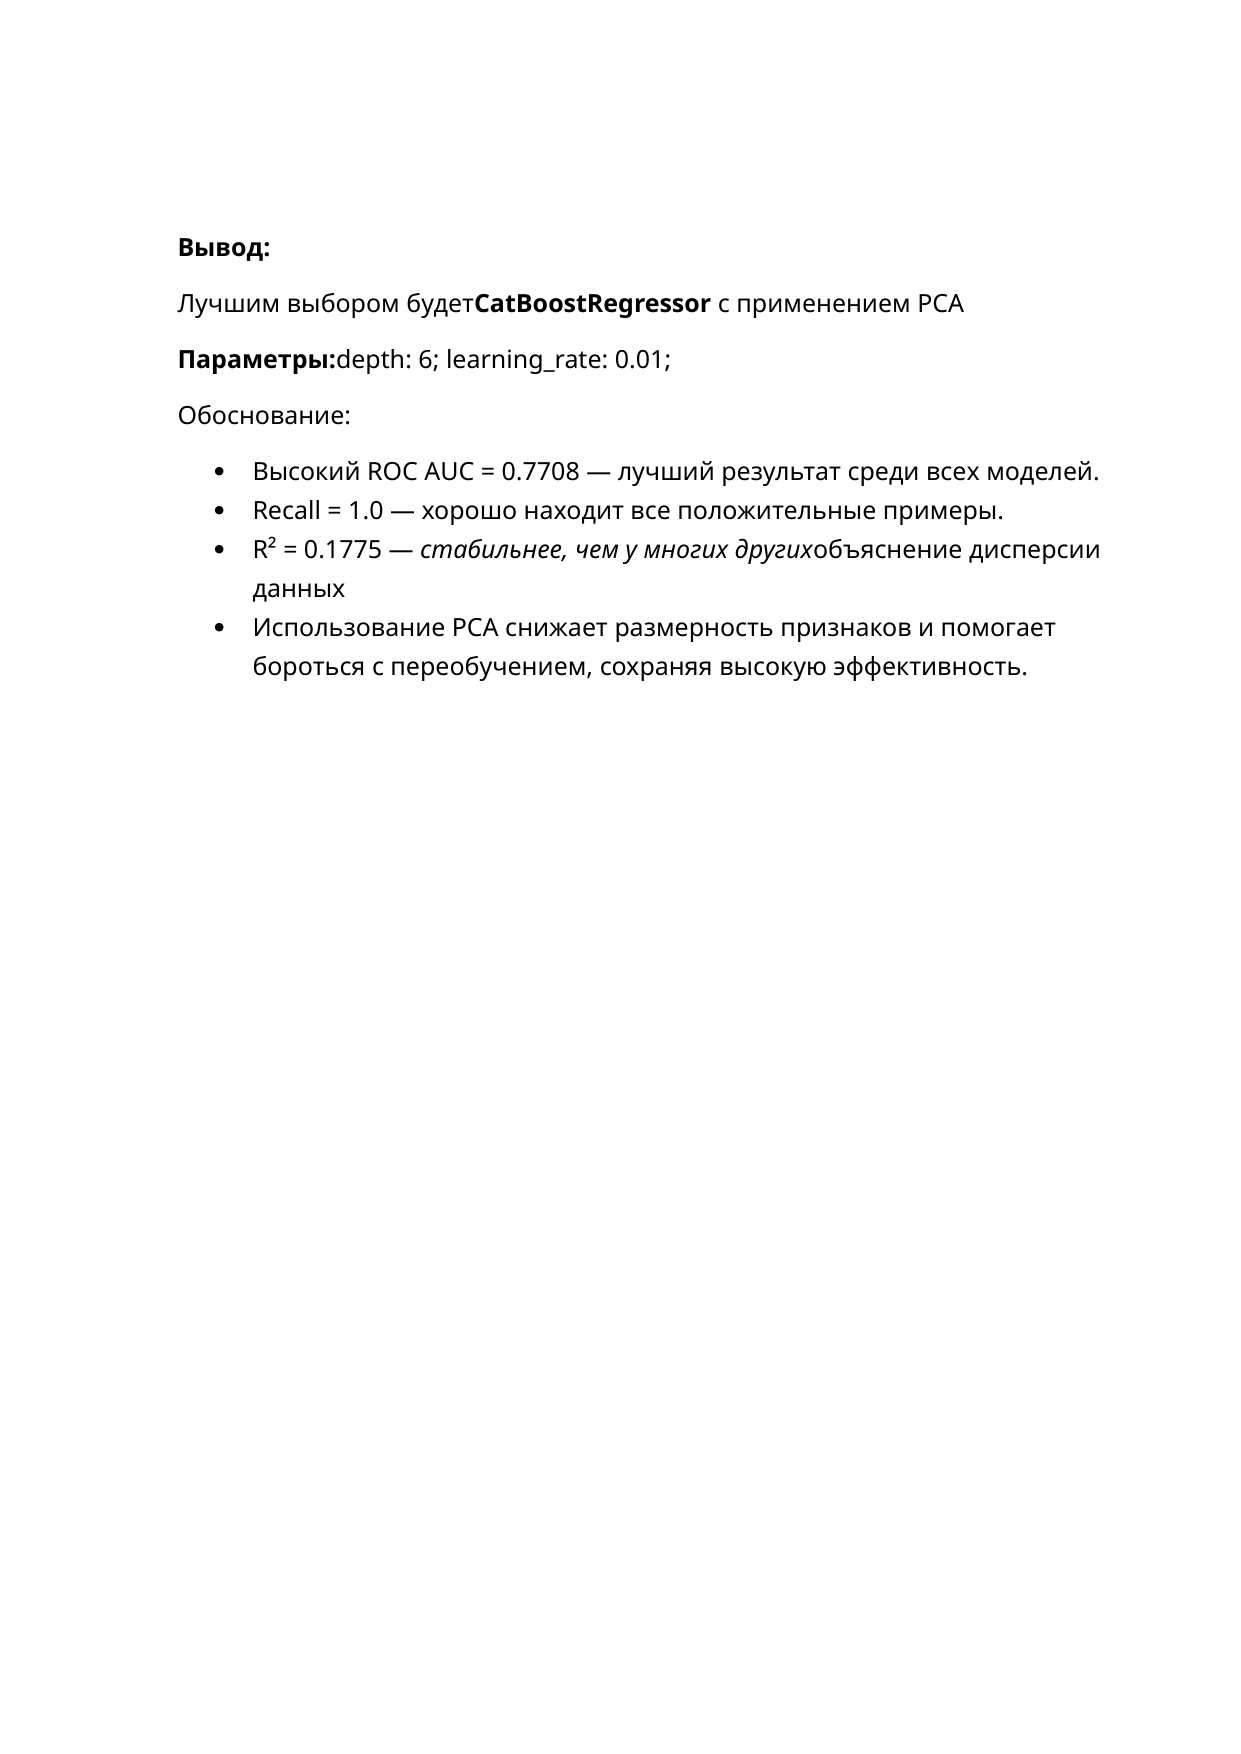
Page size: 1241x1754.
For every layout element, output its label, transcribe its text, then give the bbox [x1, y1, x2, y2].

list R² = 0.1775 — стабильнее, чем у многих другихобъяснение дисперсии данных [215, 531, 1152, 605]
text Обоснование: [177, 397, 1152, 431]
text Параметры:depth: 6; learning_rate: 0.01; [177, 341, 1152, 376]
text Лучшим выбором будетCatBoostRegressor с применением PCA [177, 286, 1152, 320]
list Высокий ROC AUC = 0.7708 — лучший результат среди всех моделей. [215, 453, 1152, 487]
list Recall = 1.0 — хорошо находит все положительные примеры. [215, 492, 1152, 526]
list Использование PCA снижает размерность признаков и помогает бороться с переобучением, сохраняя высокую эффективность. [215, 610, 1152, 683]
text Вывод: [177, 230, 1152, 264]
